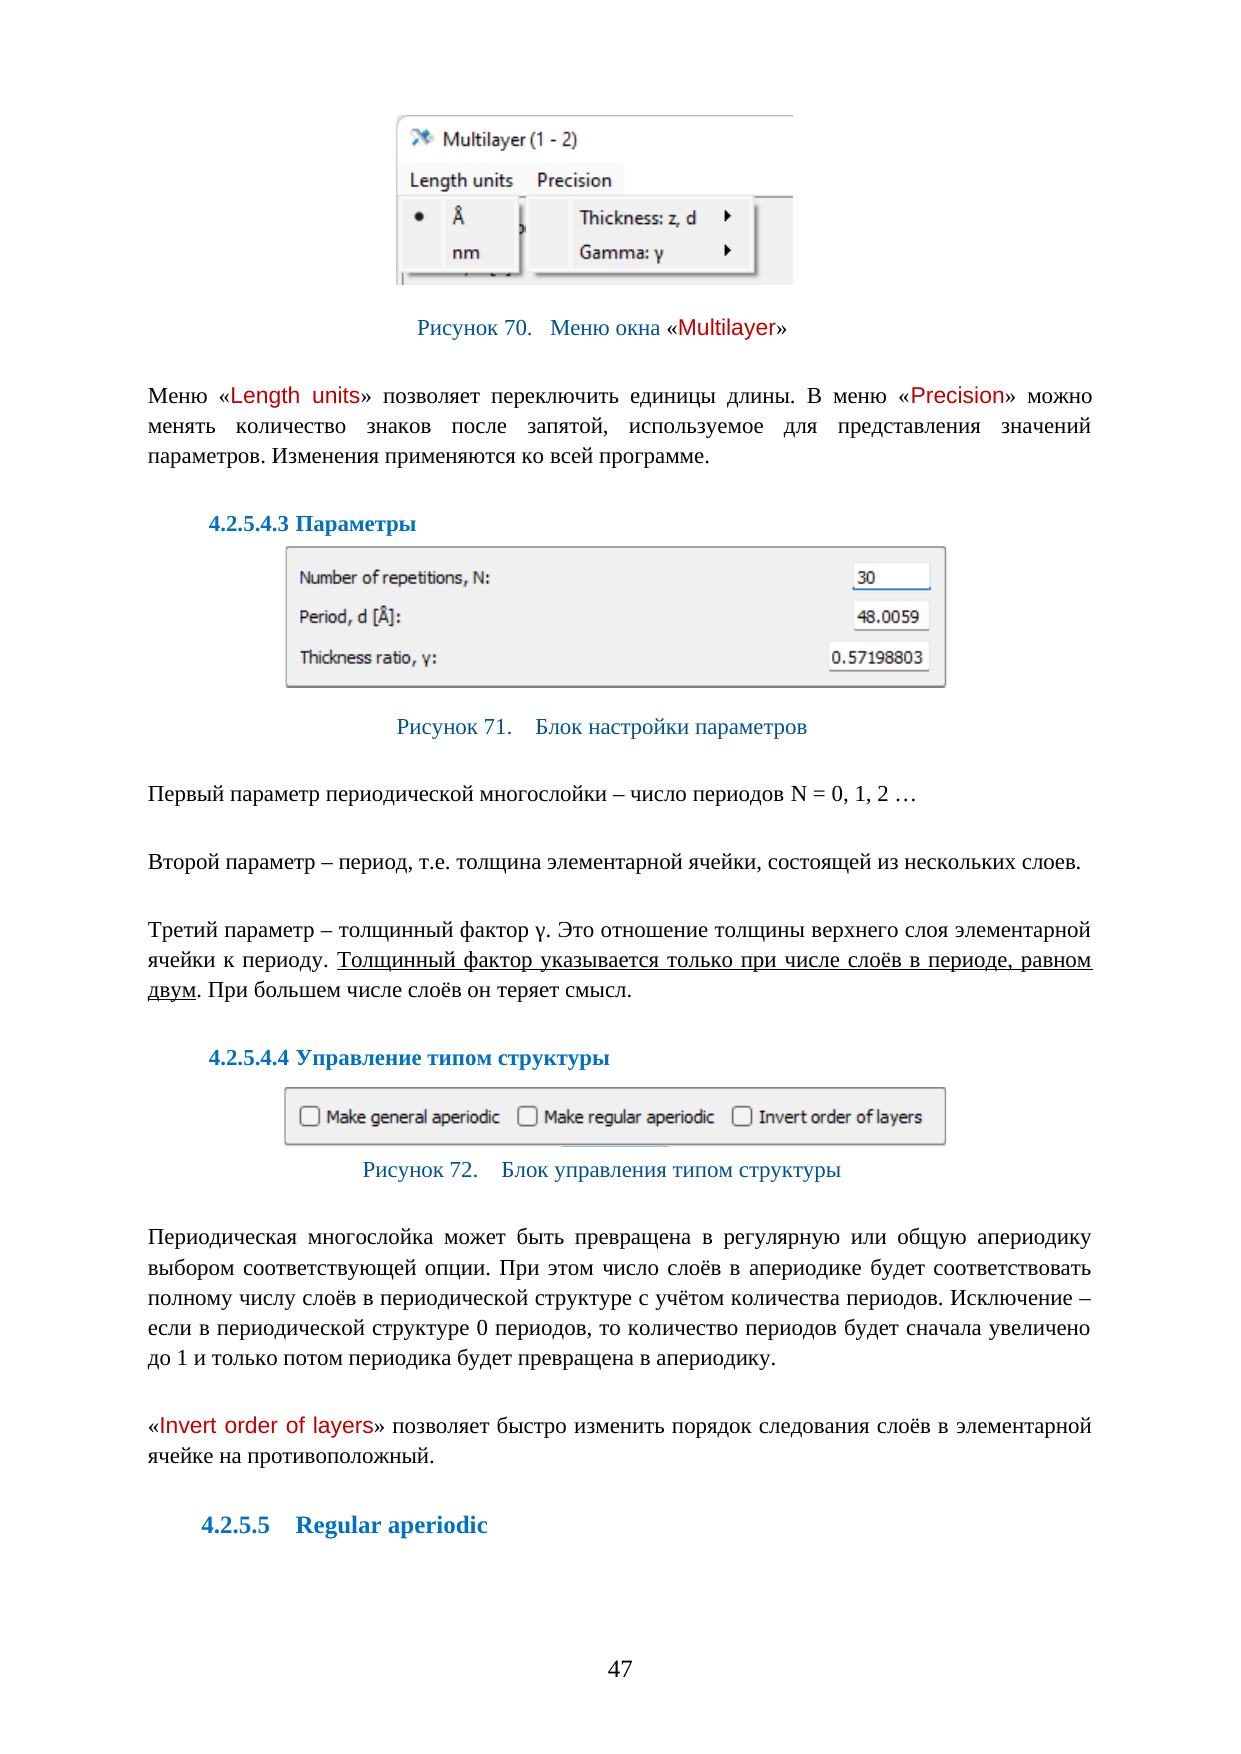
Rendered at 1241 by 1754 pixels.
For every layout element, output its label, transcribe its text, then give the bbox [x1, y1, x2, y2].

subtitle Параметры [209, 510, 1093, 537]
picture [284, 1087, 947, 1147]
text Периодическая многослойка может быть превращена в регулярную или общую апериодику выбором соответствующей опции. При этом число слоёв в апериодике будет соответствовать полному числу слоёв в периодической структуре с учётом количества периодов. Исключение – если в периодической структуре 0 периодов, то количество периодов будет сначала увеличено до 1 и только потом периодика будет превращена в апериодику. [148, 1223, 1093, 1371]
text «Invert order of layers» позволяет быстро изменить порядок следования слоёв в элементарной ячейке на противоположный. [148, 1412, 1093, 1469]
picture [285, 546, 947, 688]
subtitle Regular aperiodic [201, 1510, 1093, 1539]
text Меню «Length units» позволяет переключить единицы длины. В меню «Precision» можно менять количество знаков после запятой, используемое для представления значений параметров. Изменения применяются ко всей программе. [148, 382, 1093, 469]
text Третий параметр – толщинный фактор γ. Это отношение толщины верхнего слоя элементарной ячейки к периоду. Толщинный фактор указывается только при числе слоёв в периоде, равном двум. При большем числе слоёв он теряет смысл. [148, 916, 1093, 1003]
picture [396, 115, 793, 285]
text Второй параметр – период, т.е. толщина элементарной ячейки, состоящей из нескольких слоев. [148, 848, 1093, 874]
text Первый параметр периодической многослойки – число периодов N = 0, 1, 2 … [148, 780, 1093, 807]
subtitle Управление типом структуры [209, 1044, 1093, 1070]
